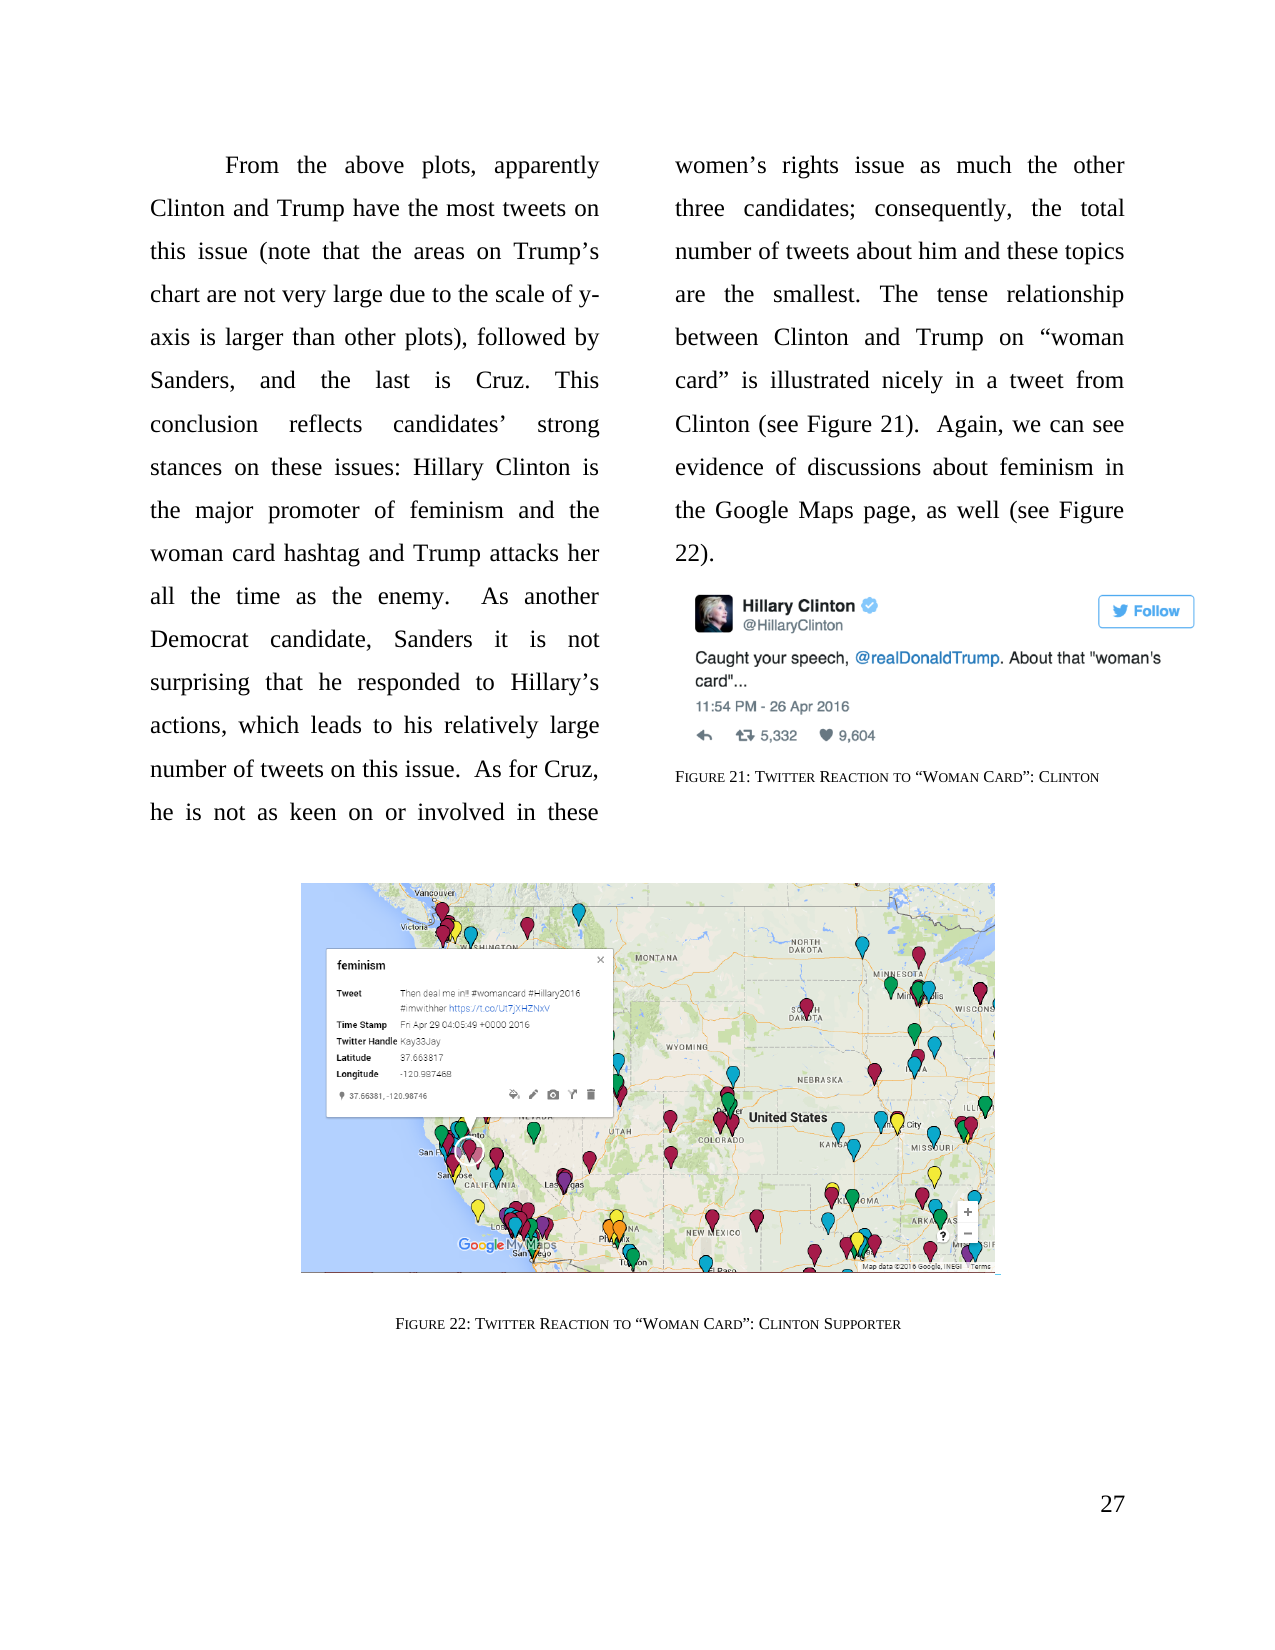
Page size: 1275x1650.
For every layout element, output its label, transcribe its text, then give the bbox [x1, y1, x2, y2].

picture [301, 883, 995, 1273]
text From the above plots, apparently Clinton and Trump have the most tweets on this issue (note that the areas on Trump’s chart are not very large due to the scale of y-axis is larger than other plots), followed by Sanders, and the last is Cruz. This conclusion reflects candidates’ strong stances on these issues: Hillary Clinton is the major promoter of feminism and the woman card hashtag and Trump attacks her all the time as the enemy. As another Democrat candidate, Sanders it is not surprising that he responded to Hillary’s actions, which leads to his relatively large number of tweets on this issue. As for Cruz, he is not as keen on or involved in these women’s rights issue as much the other three candidates; consequently, the total number of tweets about him and these topics are the smallest. The tense relationship between Clinton and Trump on “woman card” is illustrated nicely in a tweet from Clinton (see Figure 21). Again, we can see evidence of discussions about feminism in the Google Maps page, as well (see Figure 22). [675, 150, 1125, 567]
picture [675, 581, 1213, 757]
title Figure 22: Twitter Reaction to “Woman Card”: Clinton Supporter [150, 1314, 1125, 1333]
text From the above plots, apparently Clinton and Trump have the most tweets on this issue (note that the areas on Trump’s chart are not very large due to the scale of y-axis is larger than other plots), followed by Sanders, and the last is Cruz. This conclusion reflects candidates’ strong stances on these issues: Hillary Clinton is the major promoter of feminism and the woman card hashtag and Trump attacks her all the time as the enemy. As another Democrat candidate, Sanders it is not surprising that he responded to Hillary’s actions, which leads to his relatively large number of tweets on this issue. As for Cruz, he is not as keen on or involved in these women’s rights issue as much the other three candidates; consequently, the total number of tweets about him and these topics are the smallest. The tense relationship between Clinton and Trump on “woman card” is illustrated nicely in a tweet from Clinton (see Figure 21). Again, we can see evidence of discussions about feminism in the Google Maps page, as well (see Figure 22). [150, 150, 600, 826]
text Figure 21: Twitter Reaction to “Woman Card”: Clinton [675, 757, 1125, 786]
